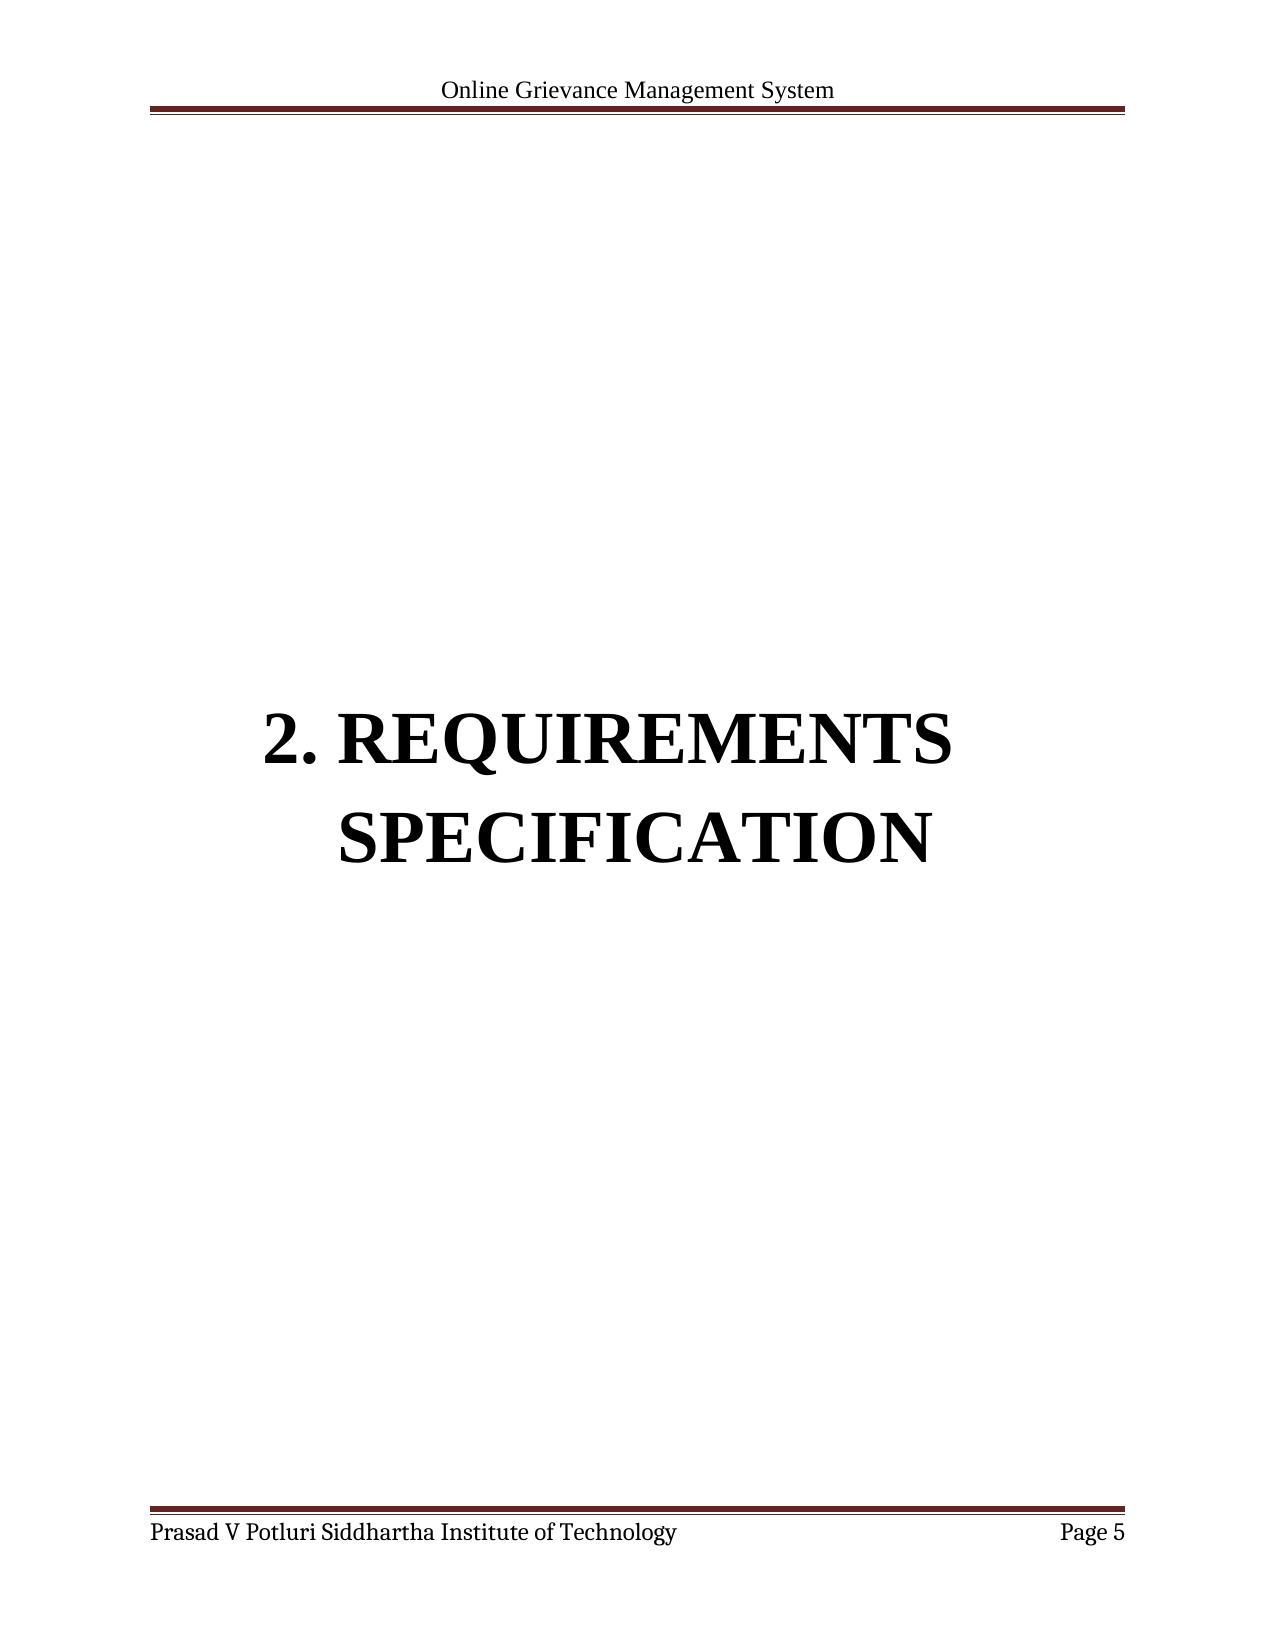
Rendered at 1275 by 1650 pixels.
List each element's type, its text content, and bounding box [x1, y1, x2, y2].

text 2. REQUIREMENTS SPECIFICATION [150, 693, 1125, 879]
